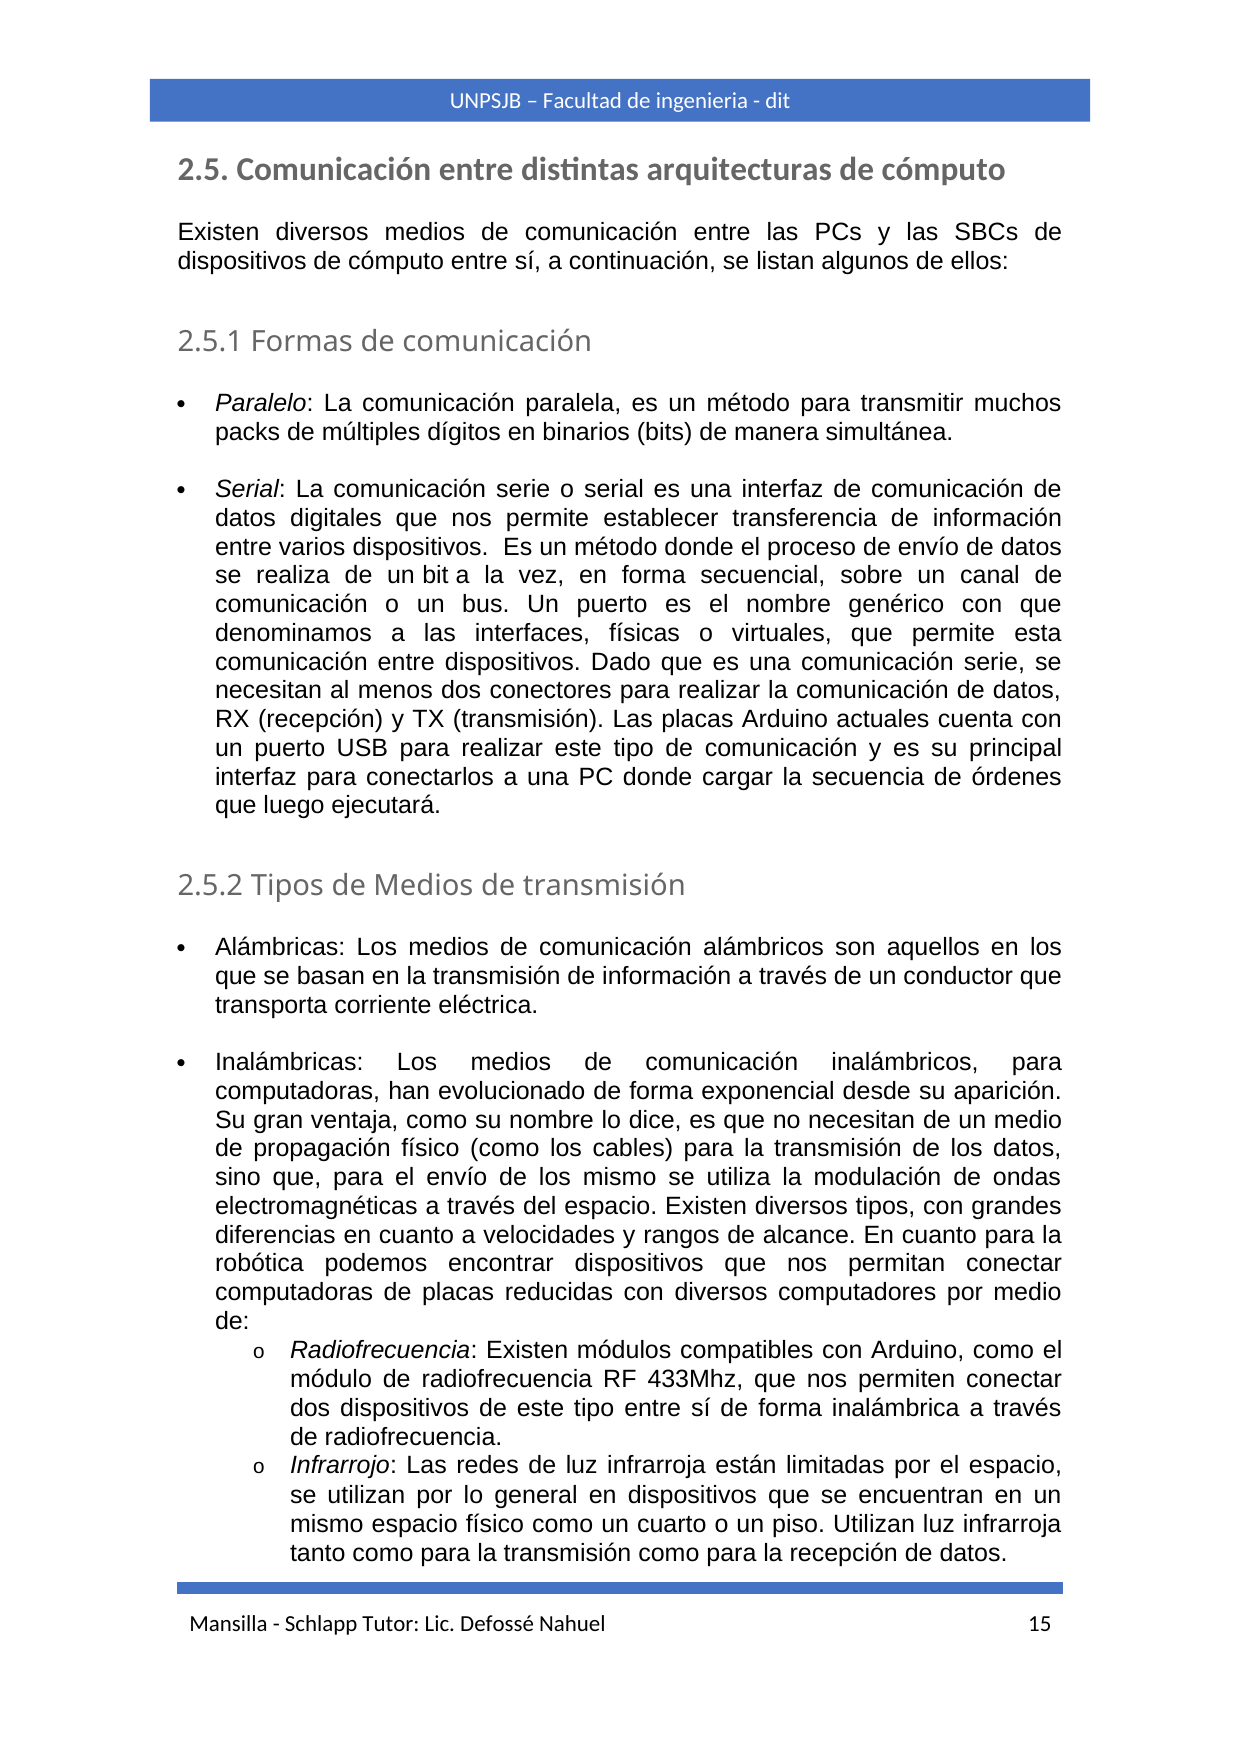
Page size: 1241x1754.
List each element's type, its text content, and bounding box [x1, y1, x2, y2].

subtitle 2.5. Comunicación entre distintas arquitecturas de cómputo [177, 148, 1063, 188]
list Paralelo: La comunicación paralela, es un método para transmitir muchos packs de múltiples dígitos en binarios (bits) de manera simultánea. [177, 388, 1063, 445]
subtitle 2.5.2 Tipos de Medios de transmisión [177, 864, 1063, 904]
text Existen diversos medios de comunicación entre las PCs y las SBCs de dispositivos de cómputo entre sí, a continuación, se listan algunos de ellos: [177, 217, 1063, 274]
subtitle 2.5.1 Formas de comunicación [177, 320, 1063, 360]
list Radiofrecuencia: Existen módulos compatibles con Arduino, como el módulo de radiofrecuencia RF 433Mhz, que nos permiten conectar dos dispositivos de este tipo entre sí de forma inalámbrica a través de radiofrecuencia. [252, 1334, 1063, 1451]
list Alámbricas: Los medios de comunicación alámbricos son aquellos en los que se basan en la transmisión de información a través de un conductor que transporta corriente eléctrica. [177, 932, 1063, 1018]
list Infrarrojo: Las redes de luz infrarroja están limitadas por el espacio, se utilizan por lo general en dispositivos que se encuentran en un mismo espacio físico como un cuarto o un piso. Utilizan luz infrarroja tanto como para la transmisión como para la recepción de datos. [252, 1451, 1063, 1566]
list Serial: La comunicación serie o serial es una interfaz de comunicación de datos digitales que nos permite establecer transferencia de información entre varios dispositivos. Es un método donde el proceso de envío de datos se realiza de un bit a la vez, en forma secuencial, sobre un canal de comunicación o un bus. Un puerto es el nombre genérico con que denominamos a las interfaces, físicas o virtuales, que permite esta comunicación entre dispositivos. Dado que es una comunicación serie, se necesitan al menos dos conectores para realizar la comunicación de datos, RX (recepción) y TX (transmisión). Las placas Arduino actuales cuenta con un puerto USB para realizar este tipo de comunicación y es su principal interfaz para conectarlos a una PC donde cargar la secuencia de órdenes que luego ejecutará. [177, 474, 1063, 819]
list Inalámbricas: Los medios de comunicación inalámbricos, para computadoras, han evolucionado de forma exponencial desde su aparición. Su gran ventaja, como su nombre lo dice, es que no necesitan de un medio de propagación físico (como los cables) para la transmisión de los datos, sino que, para el envío de los mismo se utiliza la modulación de ondas electromagnéticas a través del espacio. Existen diversos tipos, con grandes diferencias en cuanto a velocidades y rangos de alcance. En cuanto para la robótica podemos encontrar dispositivos que nos permitan conectar computadoras de placas reducidas con diversos computadores por medio de: [177, 1047, 1063, 1334]
